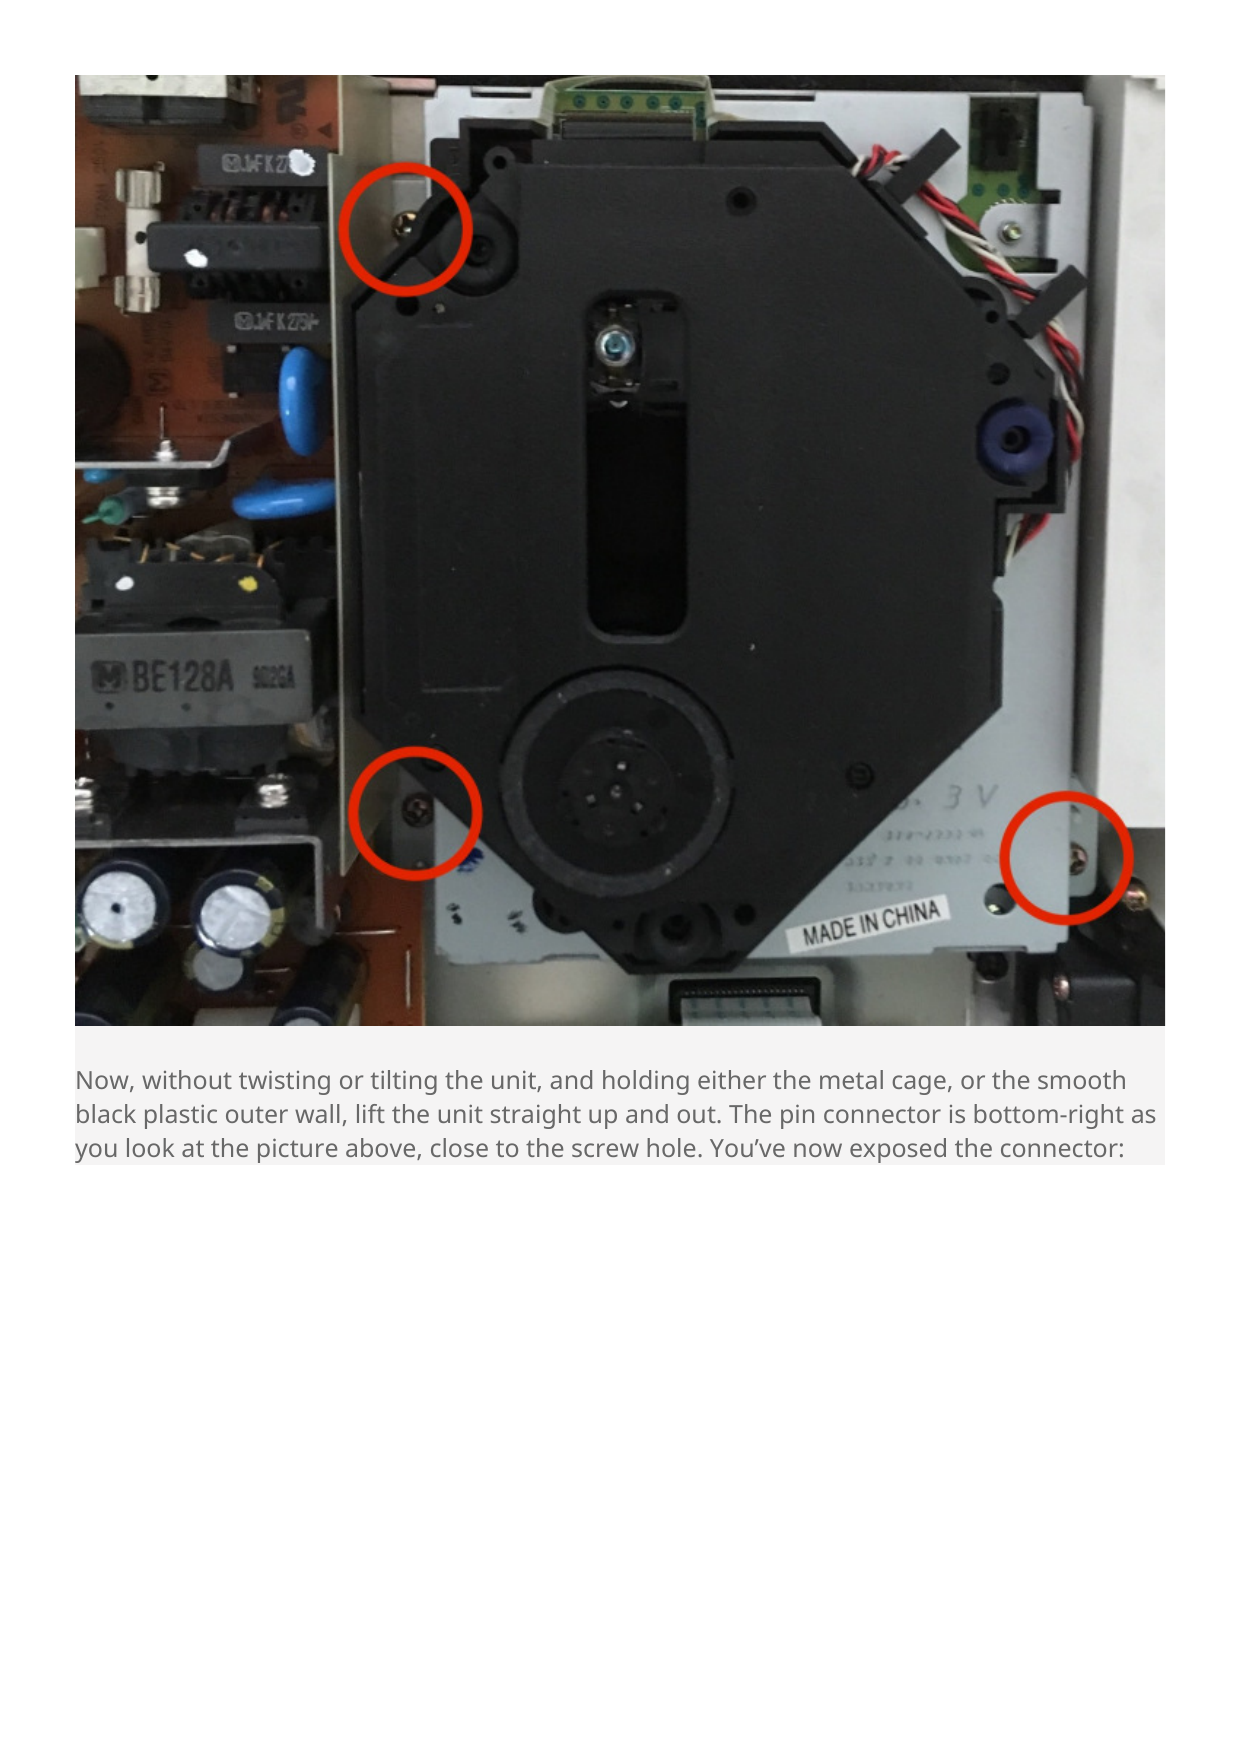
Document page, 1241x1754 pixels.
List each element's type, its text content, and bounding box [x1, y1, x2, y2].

text Now, without twisting or tilting the unit, and holding either the metal cage, or the smooth black plastic outer wall, lift the unit straight up and out. The pin connector is bottom-right as you look at the picture above, close to the screw hole. You’ve now exposed the connector: [75, 1063, 1165, 1165]
picture [75, 75, 1166, 1026]
